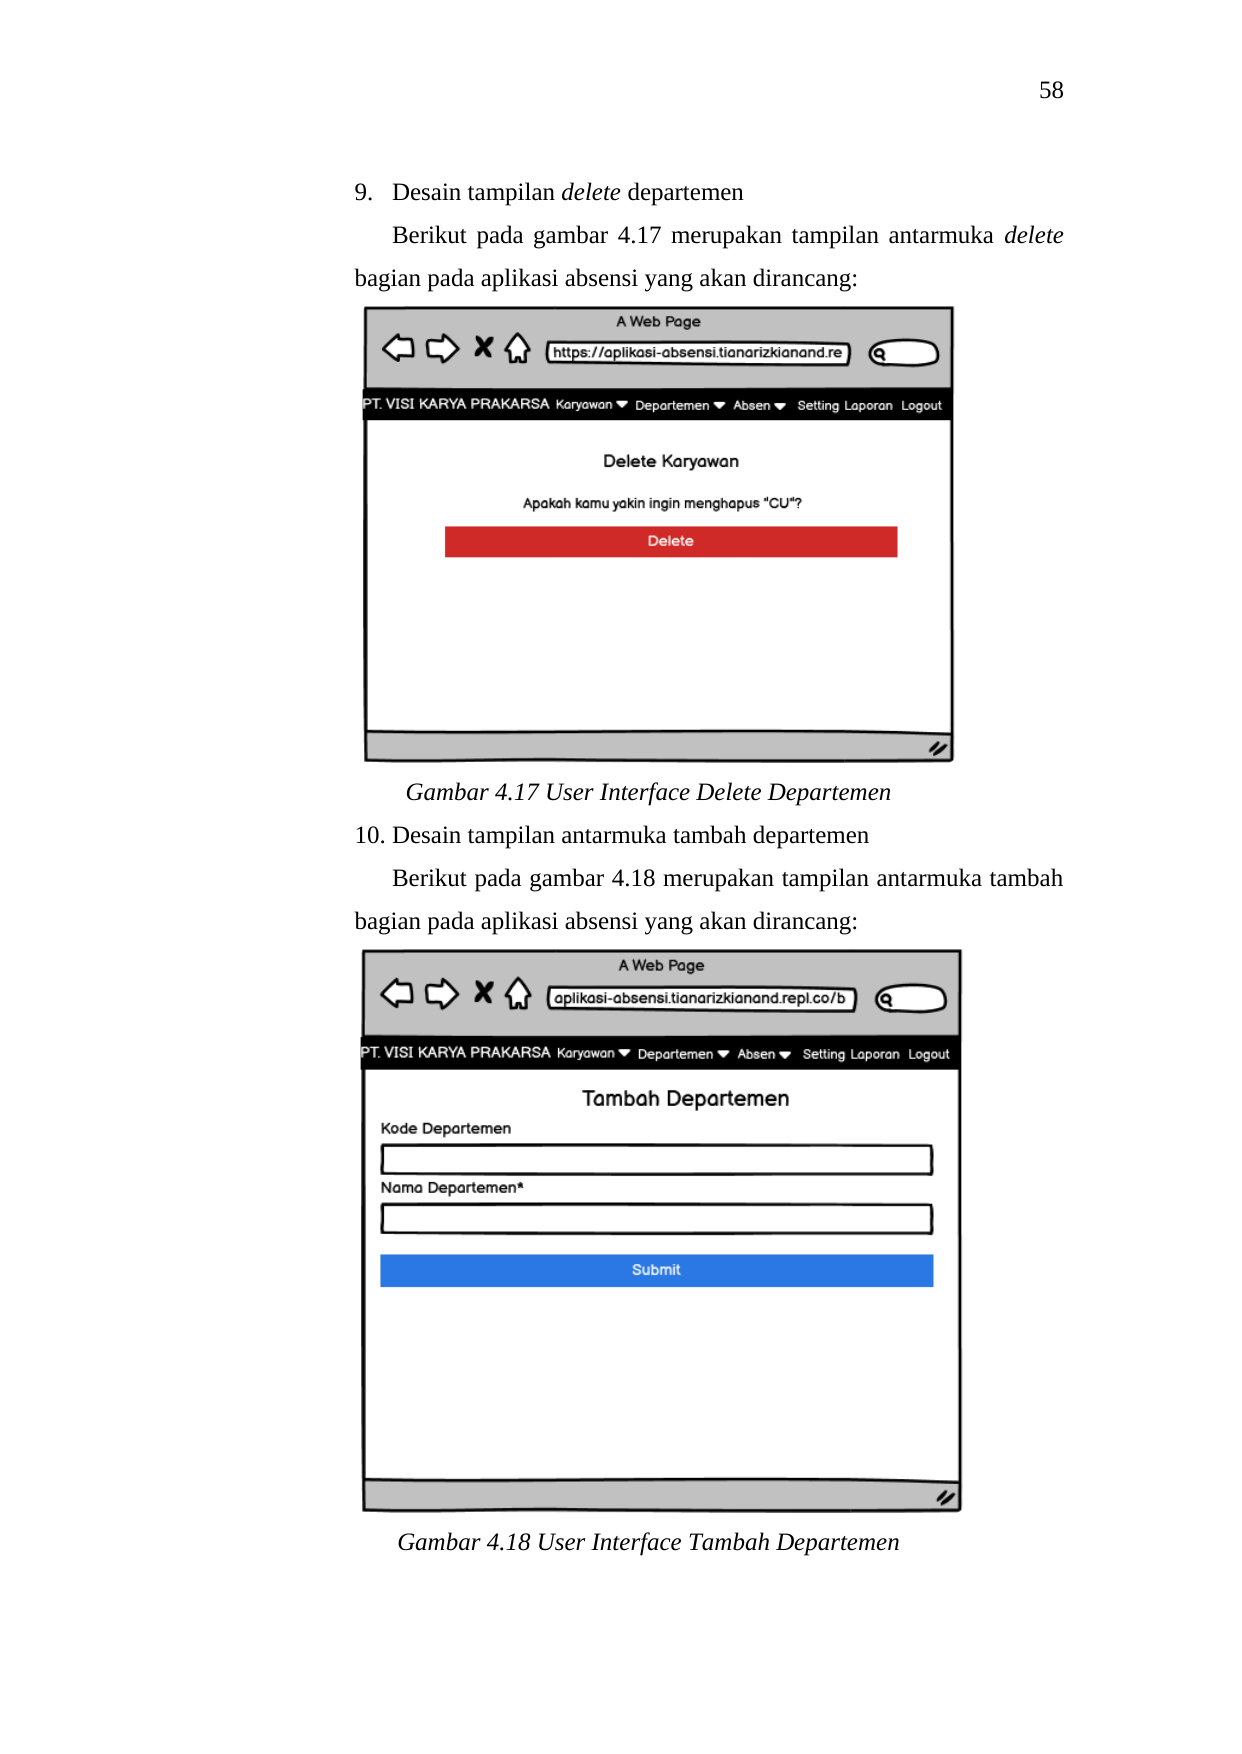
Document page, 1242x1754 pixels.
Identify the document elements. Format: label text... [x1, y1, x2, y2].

text Gambar 4.18 User Interface Tambah Departemen [235, 1527, 1064, 1555]
text Gambar 4.17 User Interface Delete Departemen [235, 777, 1064, 806]
list Desain tampilan antarmuka tambah departemen [354, 820, 1064, 849]
picture [360, 949, 965, 1513]
list Berikut pada gambar 4.17 merupakan tampilan antarmuka delete bagian pada aplikasi absensi yang akan dirancang: [354, 220, 1064, 292]
list Desain tampilan delete departemen [354, 177, 1064, 206]
picture [362, 306, 957, 763]
list Berikut pada gambar 4.18 merupakan tampilan antarmuka tambah bagian pada aplikasi absensi yang akan dirancang: [354, 863, 1064, 935]
